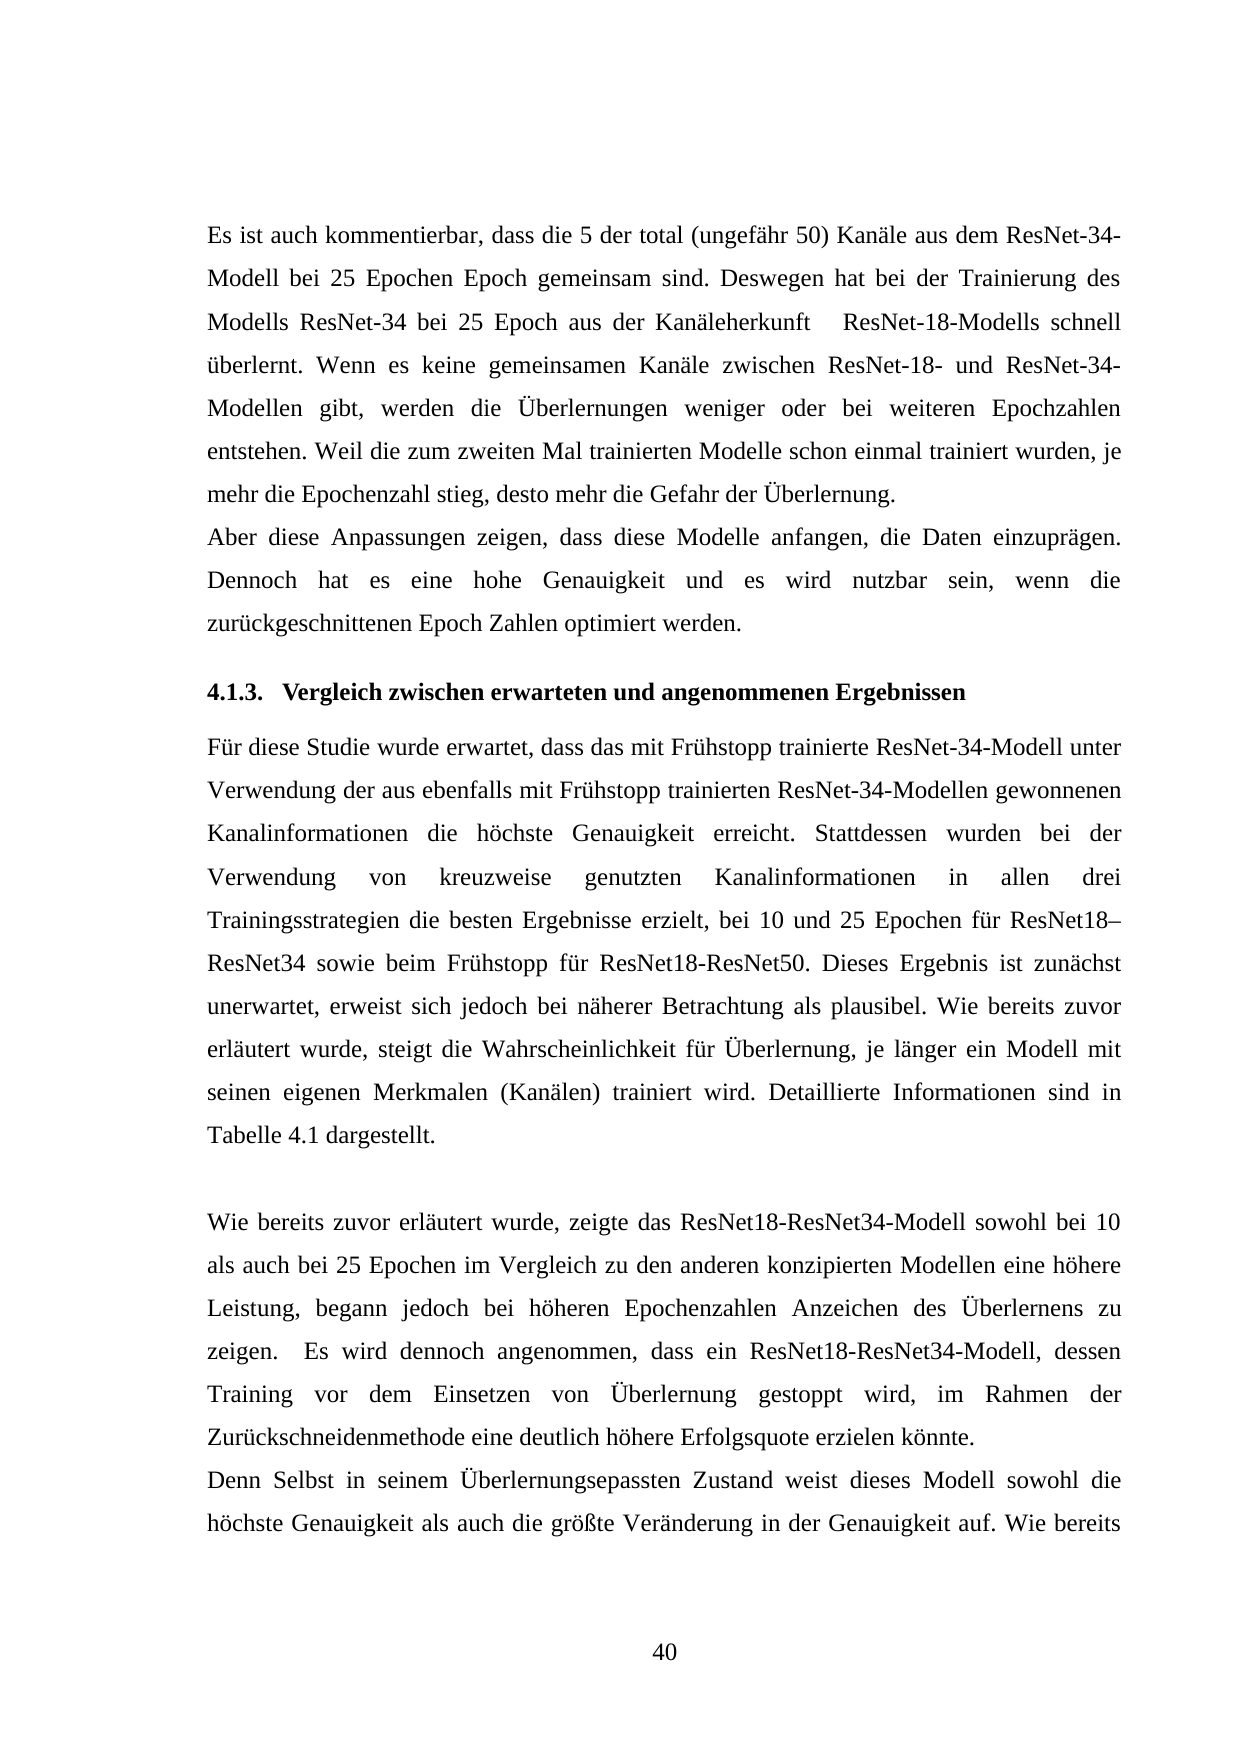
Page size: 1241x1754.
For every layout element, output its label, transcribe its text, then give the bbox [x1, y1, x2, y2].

text Aber diese Anpassungen zeigen, dass diese Modelle anfangen, die Daten einzuprägen. Dennoch hat es eine hohe Genauigkeit und es wird nutzbar sein, wenn die zurückgeschnittenen Epoch Zahlen optimiert werden. [207, 522, 1122, 637]
text Wie bereits zuvor erläutert wurde, zeigte das ResNet18-ResNet34-Modell sowohl bei 10 als auch bei 25 Epochen im Vergleich zu den anderen konzipierten Modellen eine höhere Leistung, begann jedoch bei höheren Epochenzahlen Anzeichen des Überlernens zu zeigen. Es wird dennoch angenommen, dass ein ResNet18-ResNet34-Modell, dessen Training vor dem Einsetzen von Überlernung gestoppt wird, im Rahmen der Zurückschneidenmethode eine deutlich höhere Erfolgsquote erzielen könnte. [207, 1207, 1122, 1451]
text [207, 1465, 1122, 1537]
text Es ist auch kommentierbar, dass die 5 der total (ungefähr 50) Kanäle aus dem ResNet-34-Modell bei 25 Epochen Epoch gemeinsam sind. Deswegen hat bei der Trainierung des Modells ResNet-34 bei 25 Epoch aus der Kanäleherkunft ResNet-18-Modells schnell überlernt. Wenn es keine gemeinsamen Kanäle zwischen ResNet-18- und ResNet-34-Modellen gibt, werden die Überlernungen weniger oder bei weiteren Epochzahlen entstehen. Weil die zum zweiten Mal trainierten Modelle schon einmal trainiert wurden, je mehr die Epochenzahl stieg, desto mehr die Gefahr der Überlernung. [207, 220, 1122, 508]
subtitle Vergleich zwischen erwarteten und angenommenen Ergebnissen [207, 677, 1122, 705]
text Für diese Studie wurde erwartet, dass das mit Frühstopp trainierte ResNet-34-Modell unter Verwendung der aus ebenfalls mit Frühstopp trainierten ResNet-34-Modellen gewonnenen Kanalinformationen die höchste Genauigkeit erreicht. Stattdessen wurden bei der Verwendung von kreuzweise genutzten Kanalinformationen in allen drei Trainingsstrategien die besten Ergebnisse erzielt, bei 10 und 25 Epochen für ResNet18–ResNet34 sowie beim Frühstopp für ResNet18-ResNet50. Dieses Ergebnis ist zunächst unerwartet, erweist sich jedoch bei näherer Betrachtung als plausibel. Wie bereits zuvor erläutert wurde, steigt die Wahrscheinlichkeit für Überlernung, je länger ein Modell mit seinen eigenen Merkmalen (Kanälen) trainiert wird. Detaillierte Informationen sind in Tabelle 4.1 dargestellt. [207, 732, 1122, 1149]
